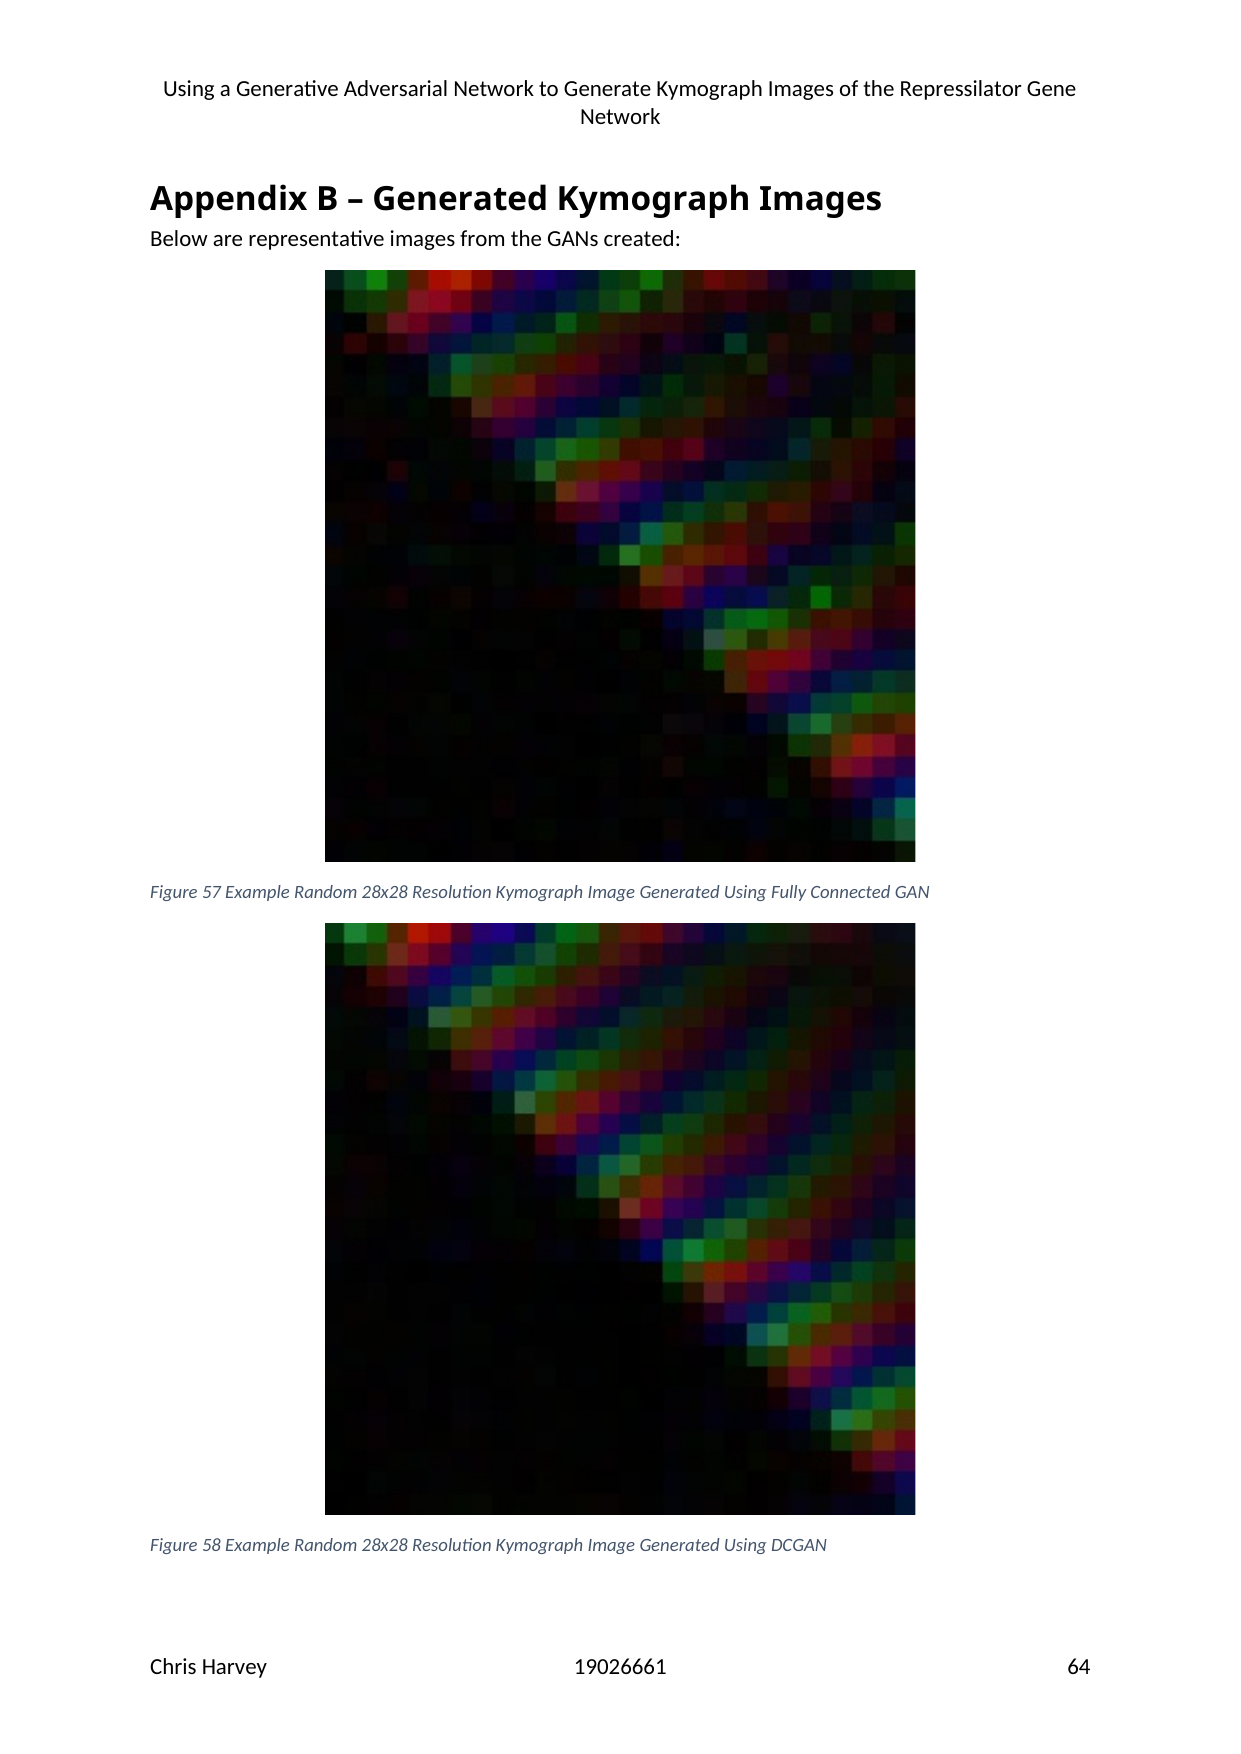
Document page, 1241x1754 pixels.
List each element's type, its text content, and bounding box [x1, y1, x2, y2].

text Below are representative images from the GANs created: [150, 224, 1090, 252]
text Figure 58 Example Random 28x28 Resolution Kymograph Image Generated Using DCGAN [150, 1533, 1090, 1556]
text Appendix B – Generated Kymograph Images [150, 175, 1090, 220]
picture [325, 270, 916, 862]
text Figure 57 Example Random 28x28 Resolution Kymograph Image Generated Using Fully Connected GAN [150, 880, 1090, 903]
picture [325, 923, 916, 1515]
